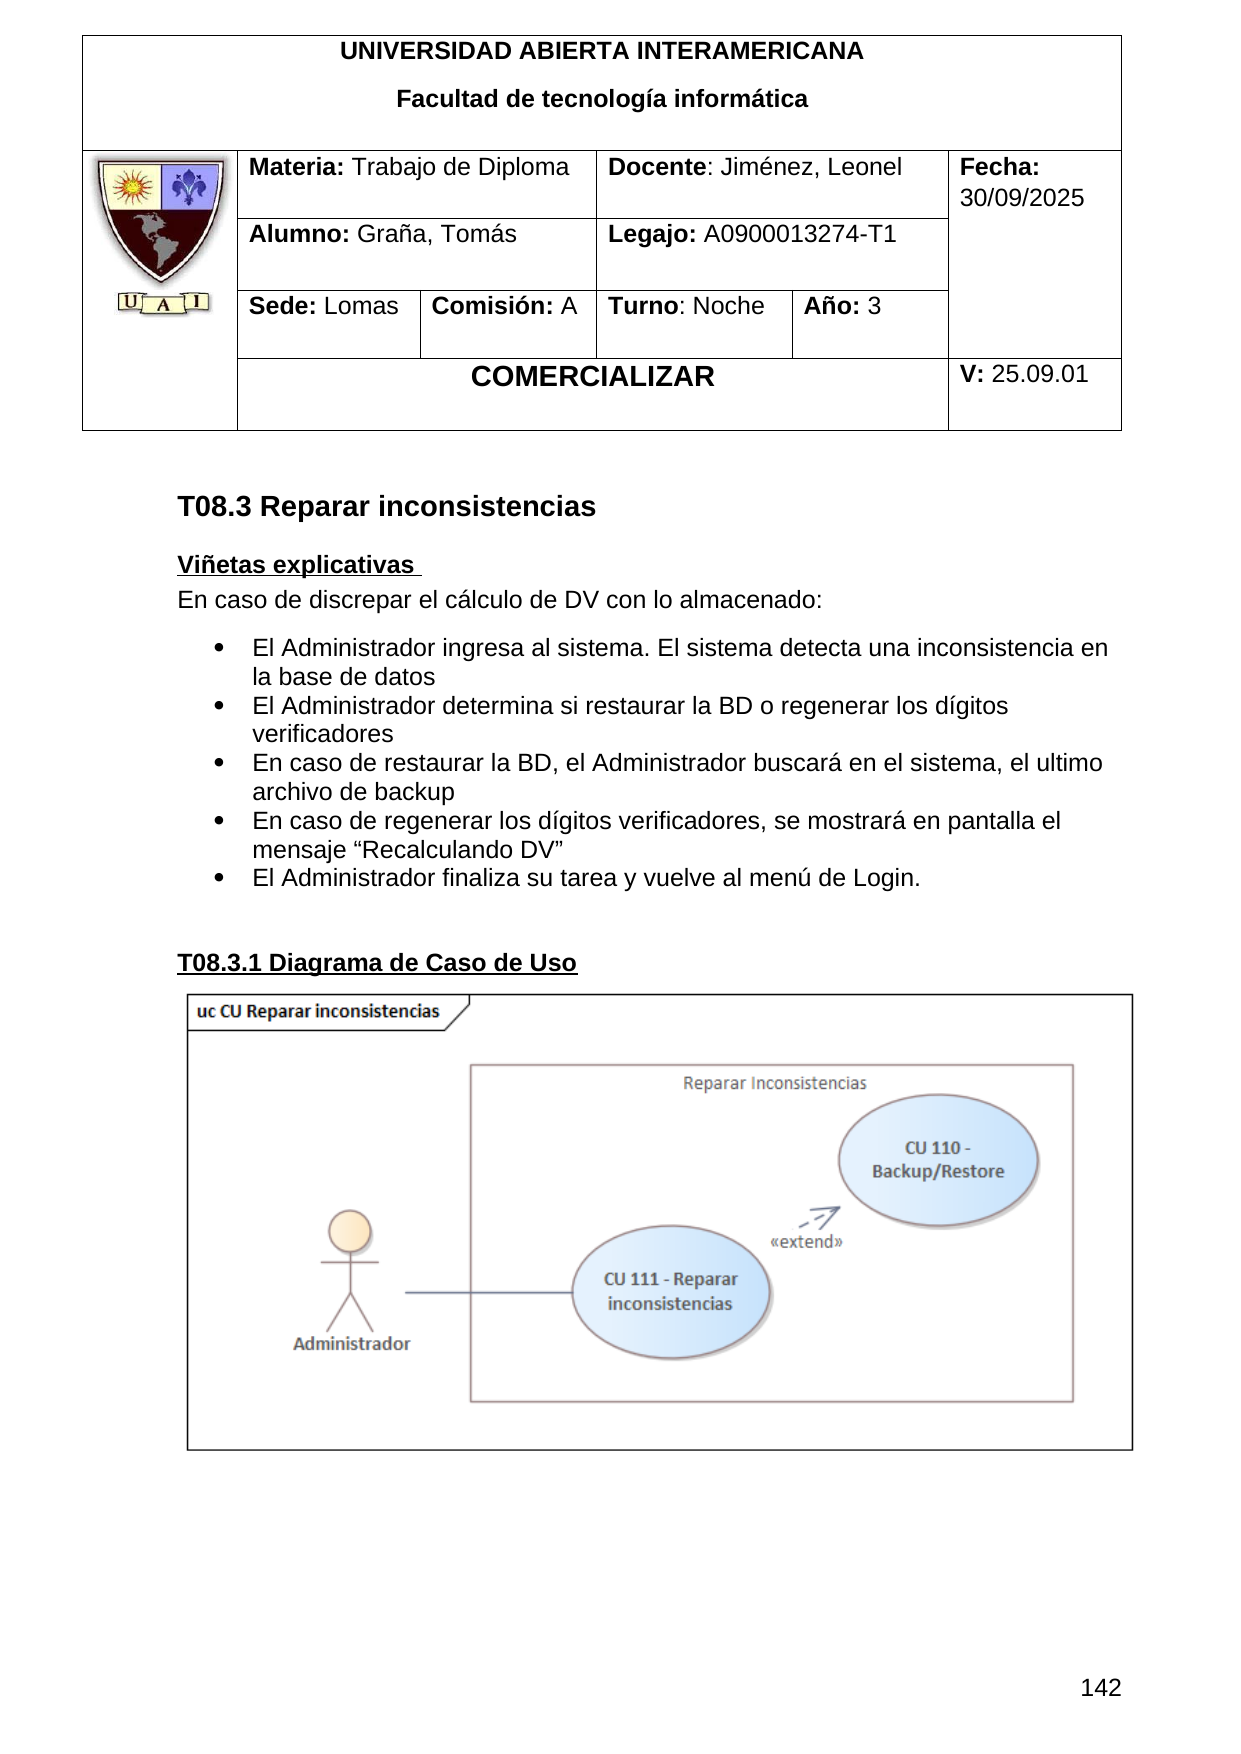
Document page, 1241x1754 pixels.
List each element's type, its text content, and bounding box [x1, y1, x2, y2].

list El Administrador determina si restaurar la BD o regenerar los dígitos verificadores [214, 691, 1122, 748]
text En caso de discrepar el cálculo de DV con lo almacenado: [177, 585, 1122, 614]
list El Administrador finaliza su tarea y vuelve al menú de Login. [214, 863, 1122, 892]
subtitle T08.3.1 Diagrama de Caso de Uso [177, 948, 1122, 977]
picture [177, 983, 1143, 1462]
subtitle Viñetas explicativas [177, 550, 1122, 579]
list En caso de regenerar los dígitos verificadores, se mostrará en pantalla el mensaje “Recalculando DV” [214, 806, 1122, 863]
picture [87, 151, 234, 320]
list En caso de restaurar la BD, el Administrador buscará en el sistema, el ultimo archivo de backup [214, 748, 1122, 806]
list El Administrador ingresa al sistema. El sistema detecta una inconsistencia en la base de datos [214, 633, 1122, 691]
subtitle T08.3 Reparar inconsistencias [177, 489, 1122, 522]
